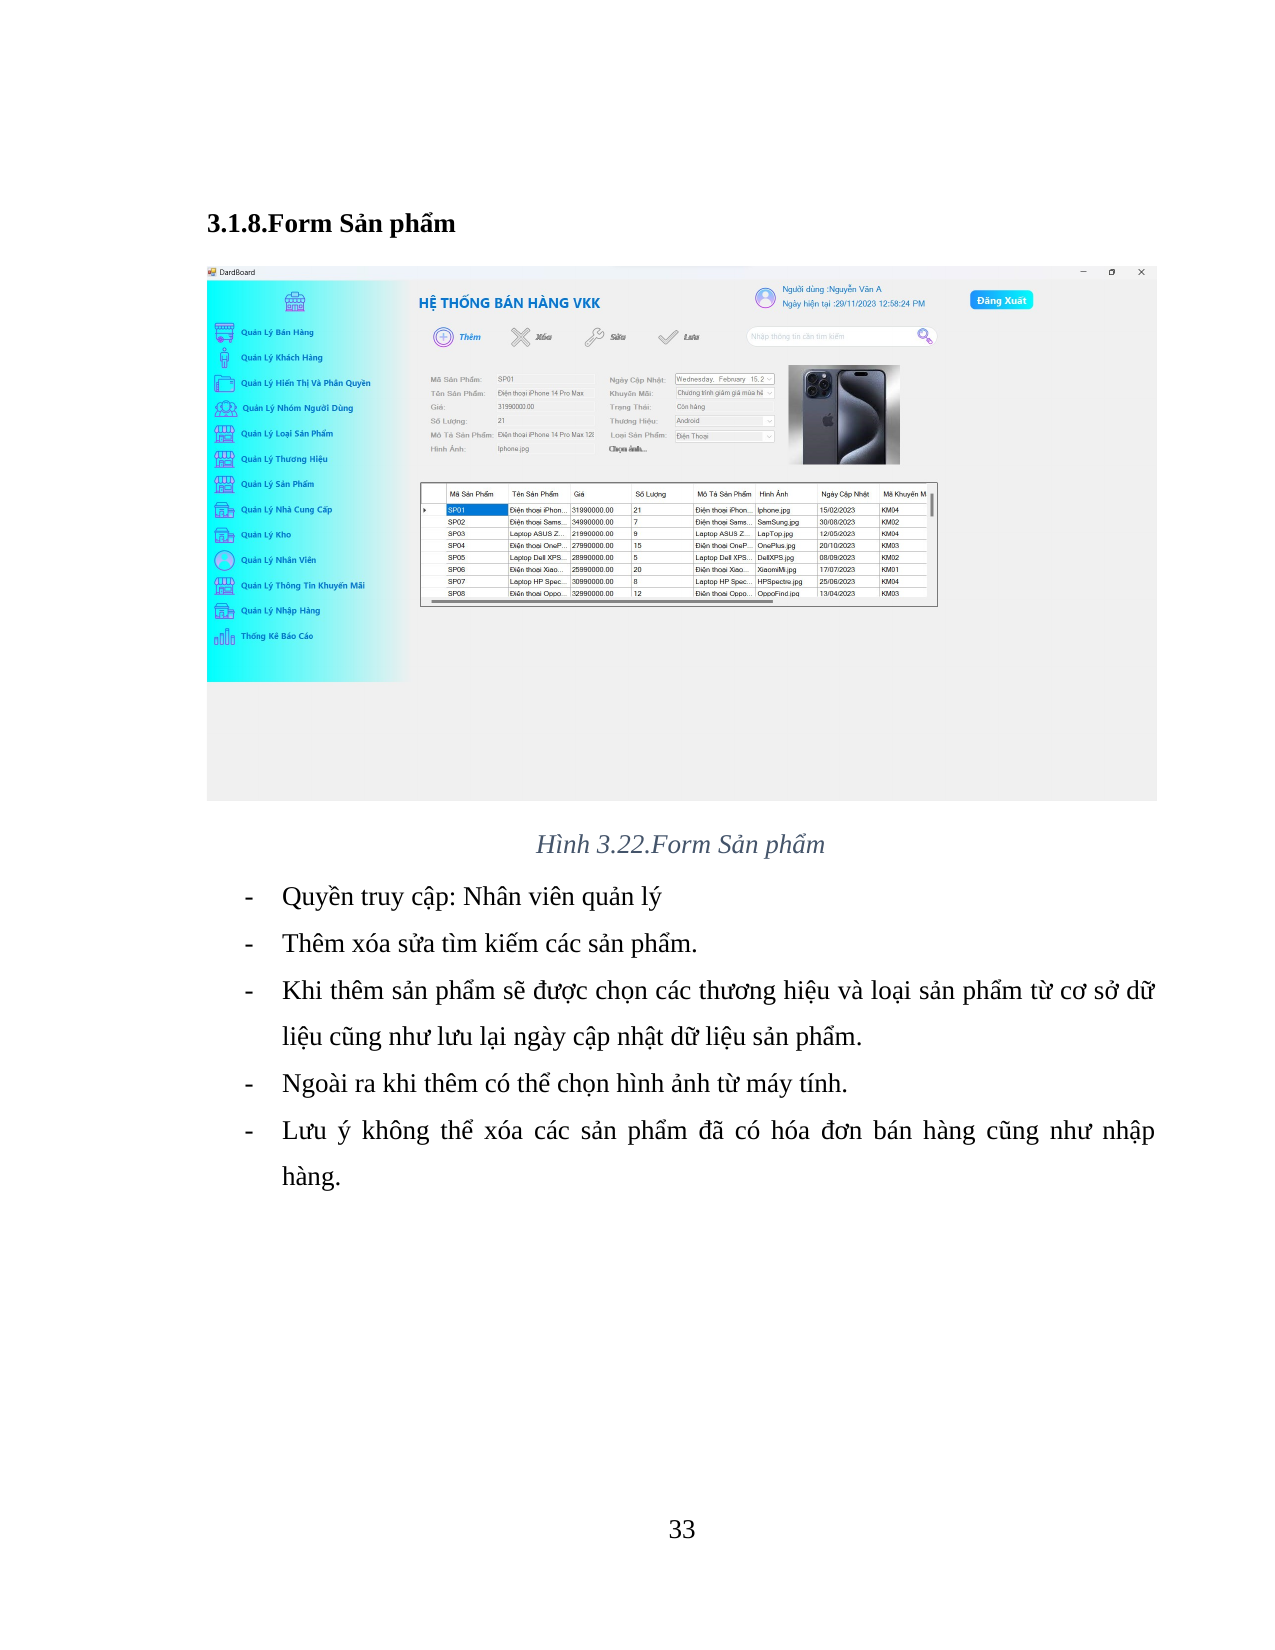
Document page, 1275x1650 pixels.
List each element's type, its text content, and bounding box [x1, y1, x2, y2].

list Quyền truy cập: Nhân viên quản lý [244, 880, 1157, 912]
subtitle 3.1.8.Form Sản phẩm [207, 207, 1157, 238]
picture [206, 266, 1157, 801]
list Ngoài ra khi thêm có thể chọn hình ảnh từ máy tính. [244, 1067, 1157, 1098]
list Thêm xóa sửa tìm kiếm các sản phẩm. [244, 927, 1157, 958]
list Khi thêm sản phẩm sẽ được chọn các thương hiệu và loại sản phẩm từ cơ sở dữ liệu cũng như lưu lại ngày cập nhật dữ liệu sản phẩm. [244, 974, 1157, 1052]
list Lưu ý không thể xóa các sản phẩm đã có hóa đơn bán hàng cũng như nhập hàng. [244, 1114, 1157, 1192]
